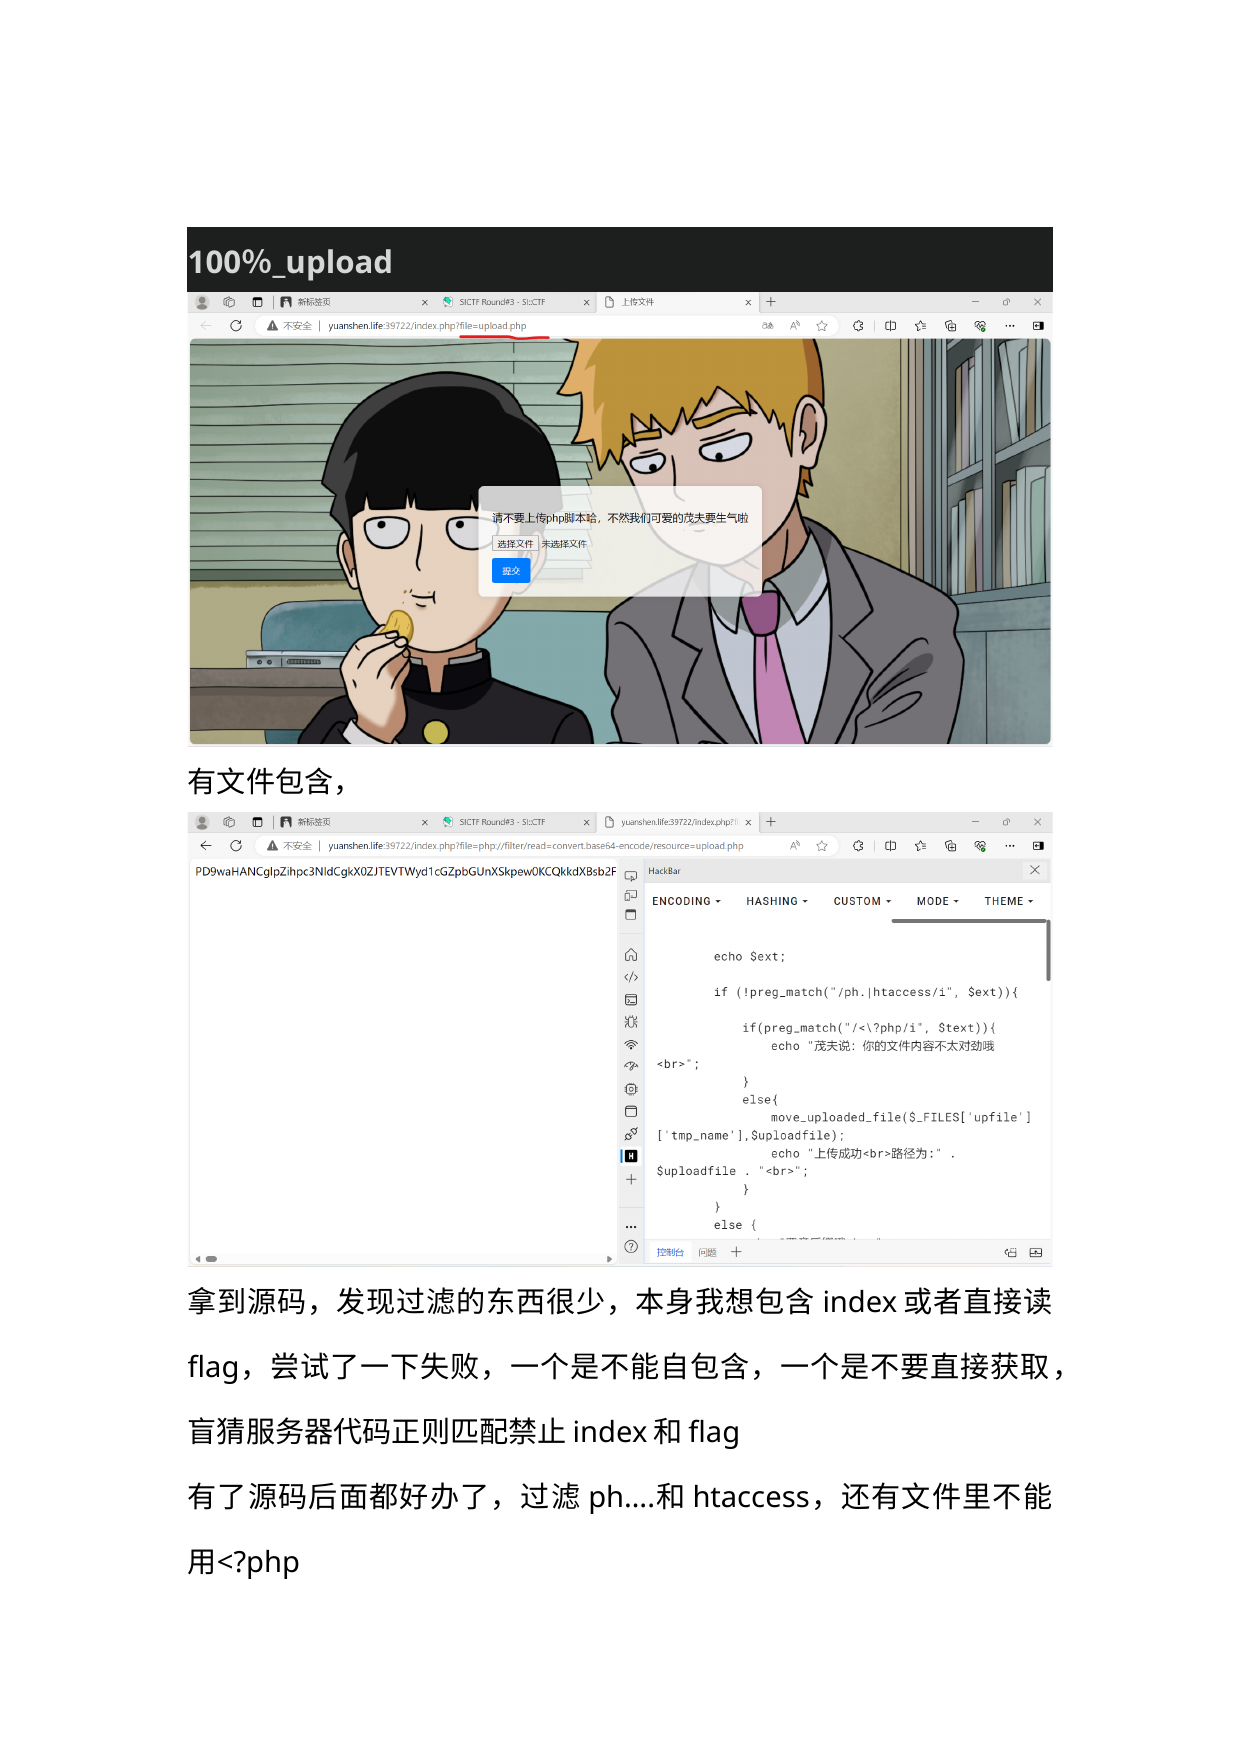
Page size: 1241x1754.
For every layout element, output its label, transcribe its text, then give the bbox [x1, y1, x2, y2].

text 有了源码后面都好办了，过滤ph….和htaccess，还有文件里不能用<?php [187, 1462, 1053, 1592]
text 拿到源码，发现过滤的东西很少，本身我想包含index或者直接读flag，尝试了一下失败，一个是不能自包含，一个是不要直接获取，盲猜服务器代码正则匹配禁止index和flag [187, 1267, 1053, 1462]
picture [187, 812, 1053, 1267]
subtitle 100％_upload [187, 227, 1053, 292]
text 有文件包含， [187, 747, 1053, 812]
picture [187, 292, 1053, 747]
